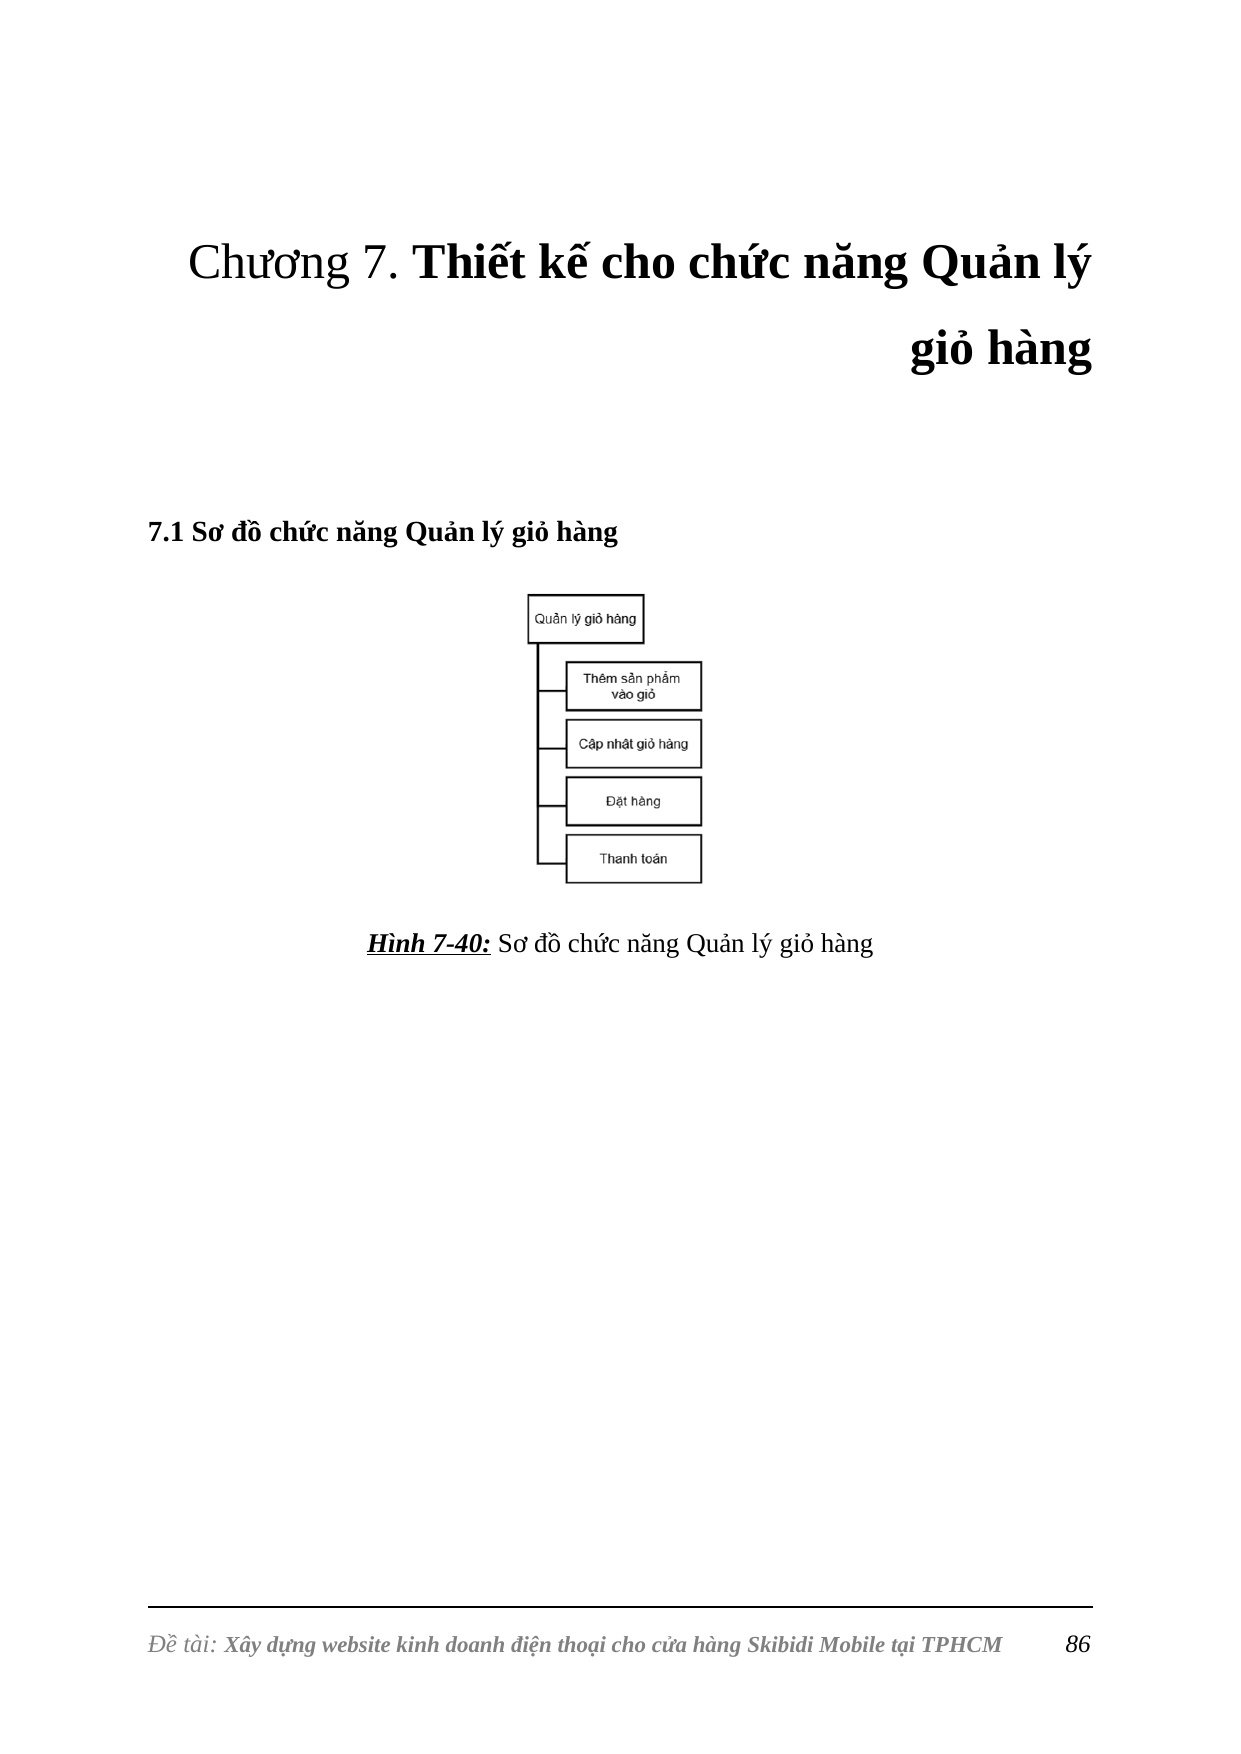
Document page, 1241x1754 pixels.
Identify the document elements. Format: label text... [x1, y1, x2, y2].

subtitle Thiết kế cho chức năng Quản lý giỏ hàng [148, 232, 1092, 376]
picture [513, 575, 727, 905]
subtitle Sơ đồ chức năng Quản lý giỏ hàng [148, 504, 1092, 550]
